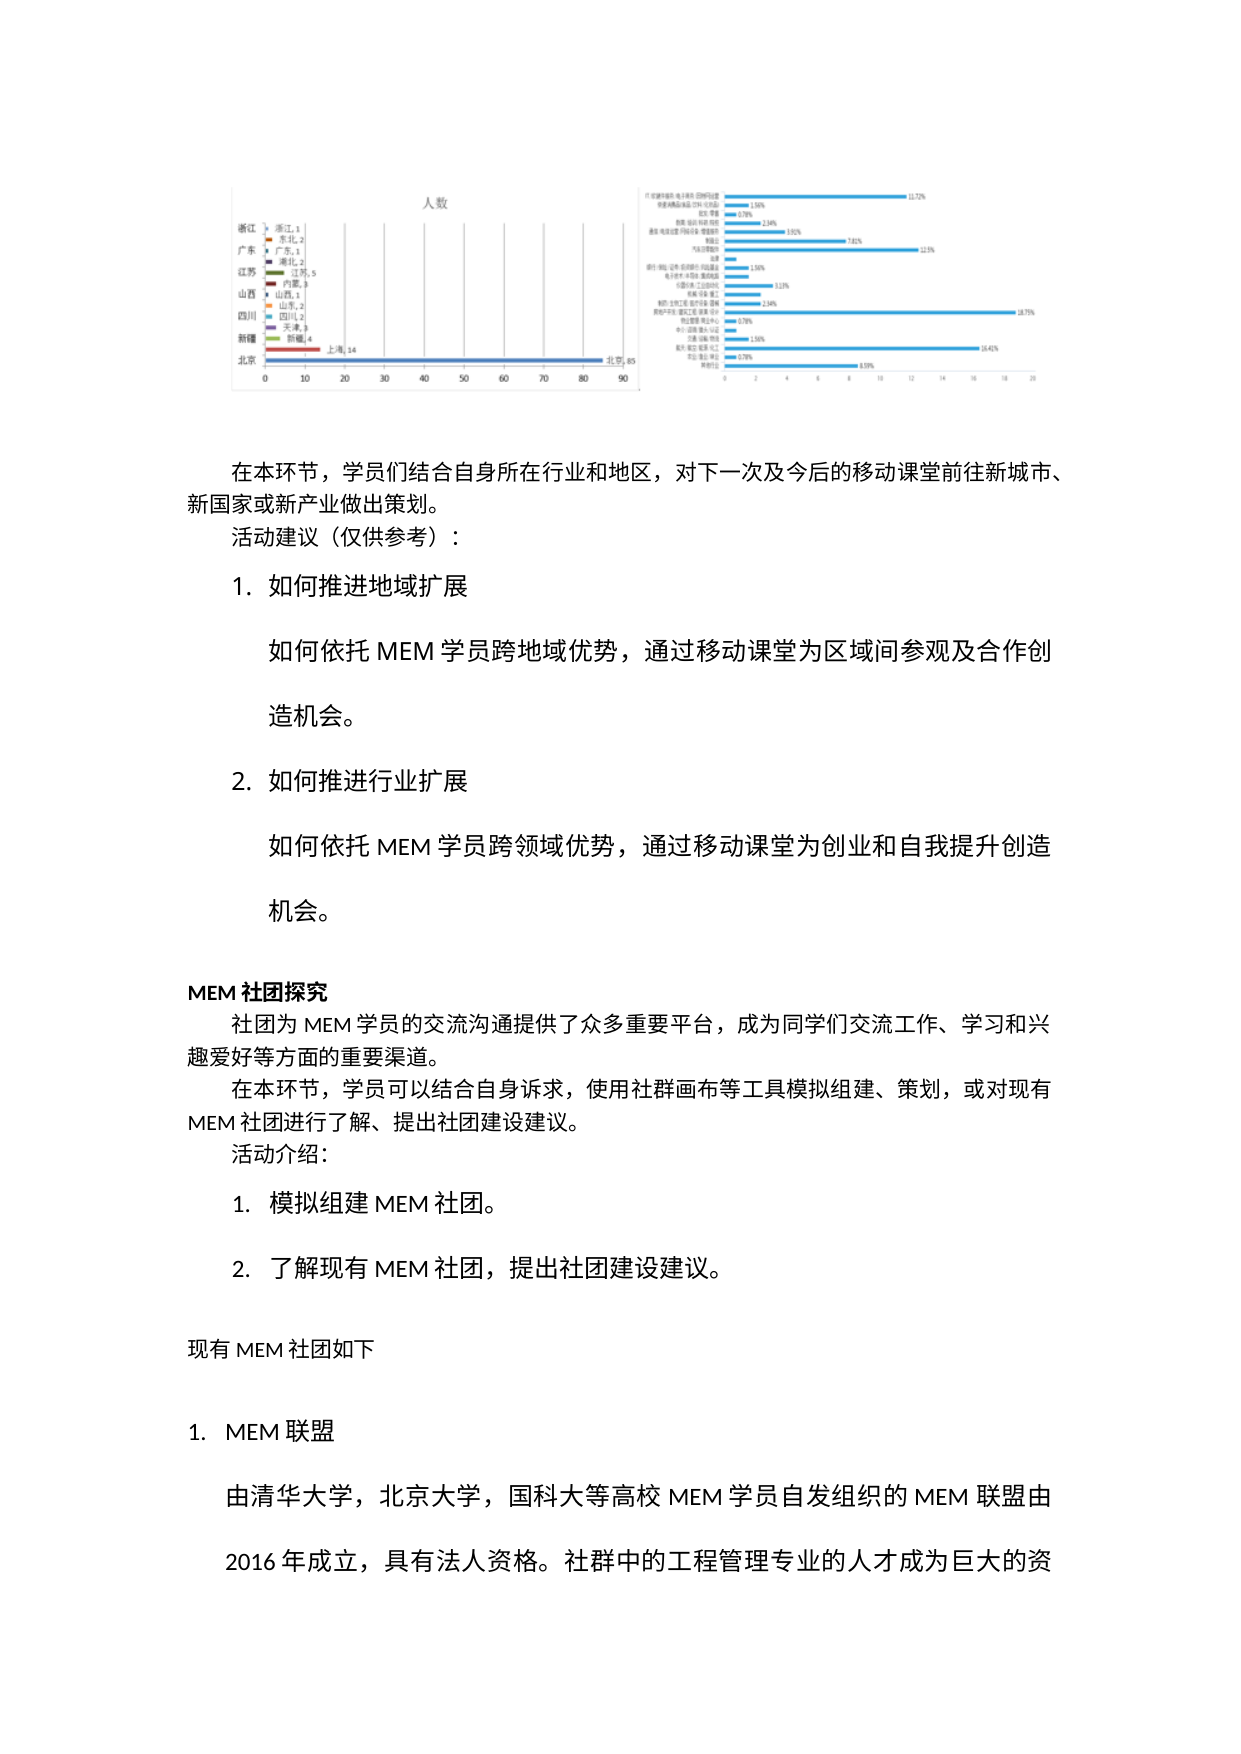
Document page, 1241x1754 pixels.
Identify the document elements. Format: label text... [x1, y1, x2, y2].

list 如何依托MEM学员跨领域优势，通过移动课堂为创业和自我提升创造机会。 [269, 812, 1053, 942]
text 社团为MEM学员的交流沟通提供了众多重要平台，成为同学们交流工作、学习和兴趣爱好等方面的重要渠道。 [187, 1007, 1053, 1072]
list MEM联盟 [187, 1397, 1053, 1462]
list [225, 1462, 1053, 1592]
list 模拟组建MEM社团。 [232, 1169, 1053, 1234]
text 在本环节，学员们结合自身所在行业和地区，对下一次及今后的移动课堂前往新城市、新国家或新产业做出策划。 [187, 454, 1053, 519]
list 如何依托MEM学员跨地域优势，通过移动课堂为区域间参观及合作创造机会。 [269, 617, 1053, 747]
list 如何推进行业扩展 [231, 747, 1053, 812]
list 如何推进地域扩展 [231, 552, 1053, 617]
text 活动建议（仅供参考）： [187, 519, 1053, 552]
text 活动介绍： [187, 1137, 1053, 1169]
text 在本环节，学员可以结合自身诉求，使用社群画布等工具模拟组建、策划，或对现有MEM社团进行了解、提出社团建设建议。 [187, 1072, 1053, 1137]
picture [231, 162, 1052, 392]
text 现有MEM社团如下 [187, 1332, 1053, 1364]
text MEM社团探究 [187, 974, 1053, 1007]
list 了解现有MEM社团，提出社团建设建议。 [232, 1234, 1053, 1299]
